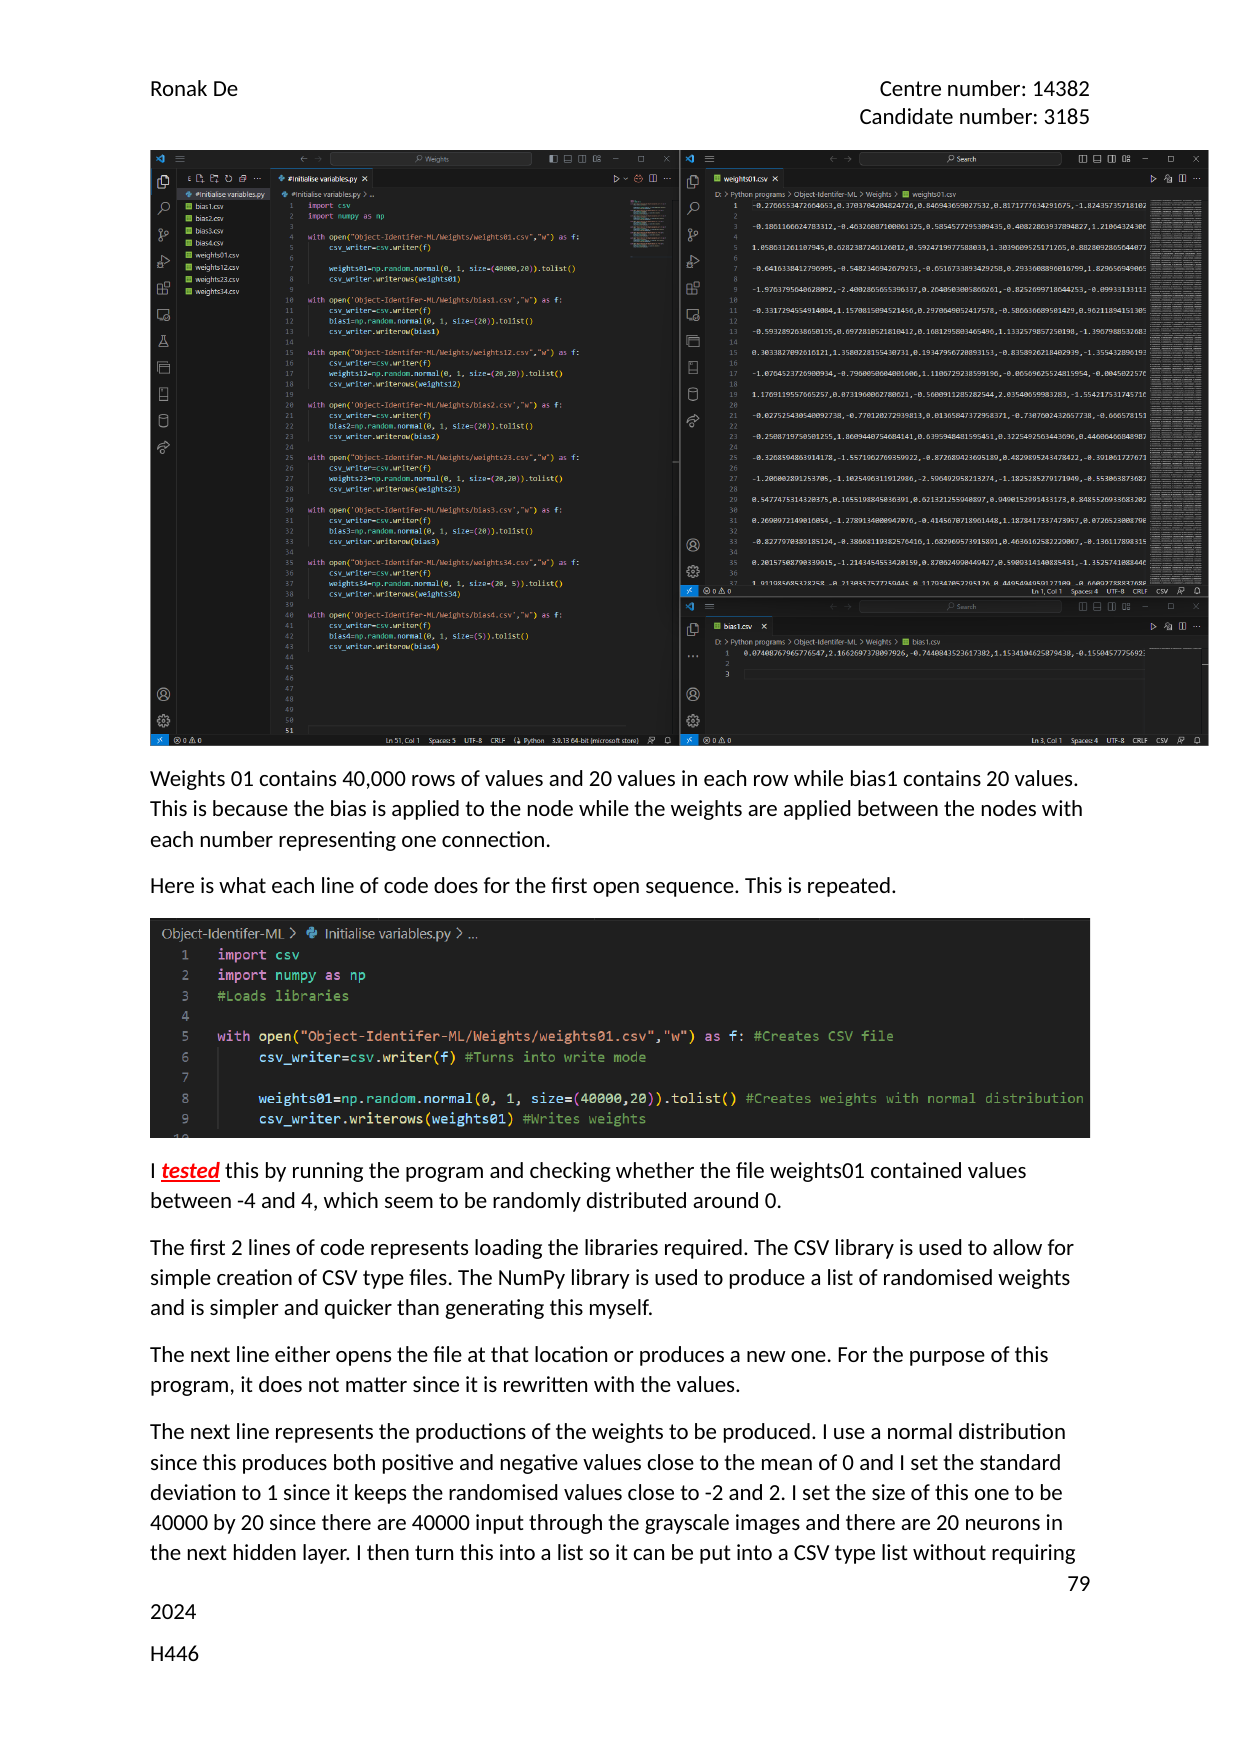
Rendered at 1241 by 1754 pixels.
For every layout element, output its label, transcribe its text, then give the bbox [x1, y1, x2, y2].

text Here is what each line of code does for the first open sequence. This is repeated. [150, 872, 1090, 900]
text I tested this by running the program and checking whether the file weights01 contained values between -4 and 4, which seem to be randomly distributed around 0. [150, 1156, 1090, 1214]
text The next line either opens the file at that location or produces a new one. For the purpose of this program, it does not matter since it is rewritten with the values. [150, 1340, 1090, 1399]
text The first 2 lines of code represents loading the libraries required. The CSV library is used to allow for simple creation of CSV type files. The NumPy library is used to produce a list of randomised weights and is simpler and quicker than generating this myself. [150, 1233, 1090, 1322]
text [150, 1417, 1090, 1566]
picture [150, 918, 1091, 1138]
text Weights 01 contains 40,000 rows of values and 20 values in each row while bias1 contains 20 values. This is because the bias is applied to the node while the weights are applied between the nodes with each number representing one connection. [150, 764, 1090, 853]
picture [150, 150, 1209, 746]
